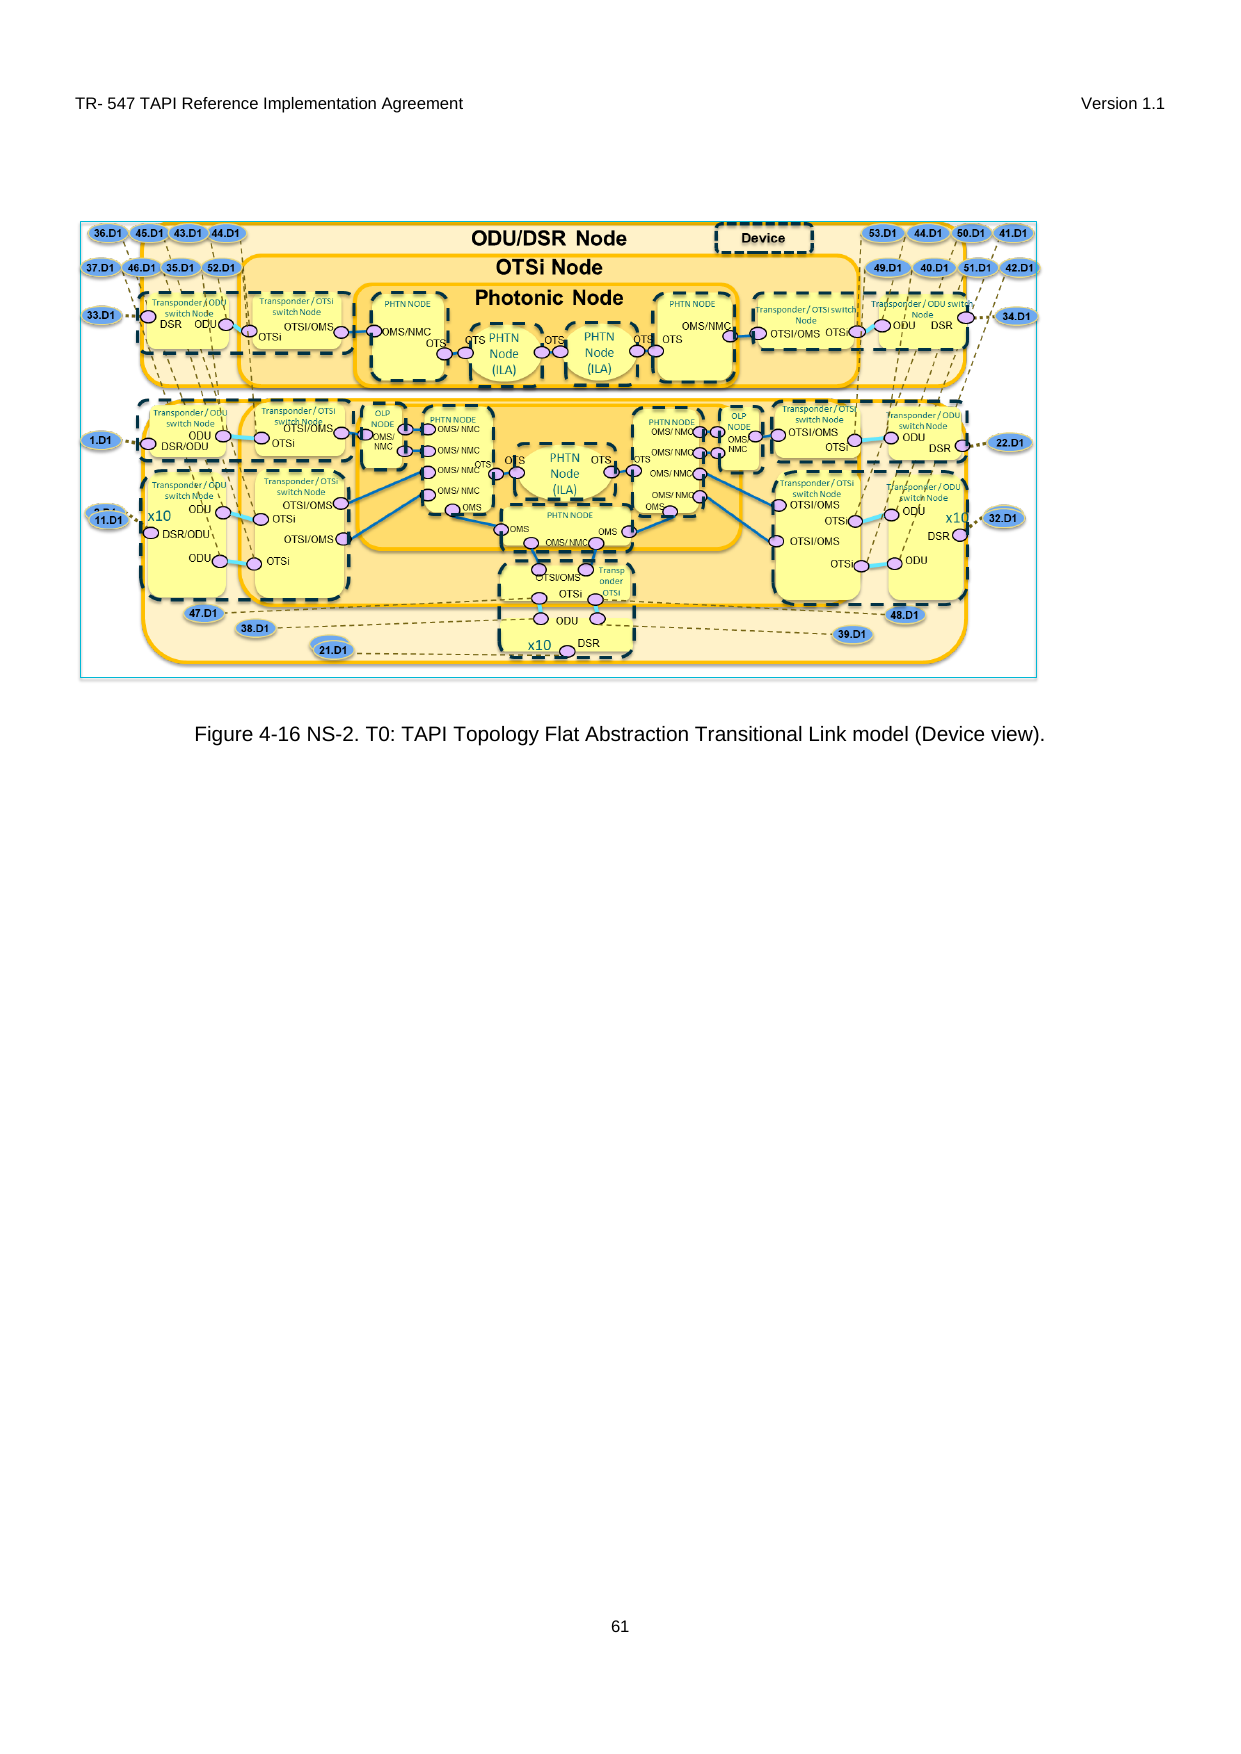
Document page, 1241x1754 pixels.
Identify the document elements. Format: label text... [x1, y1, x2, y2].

picture [75, 218, 1045, 685]
